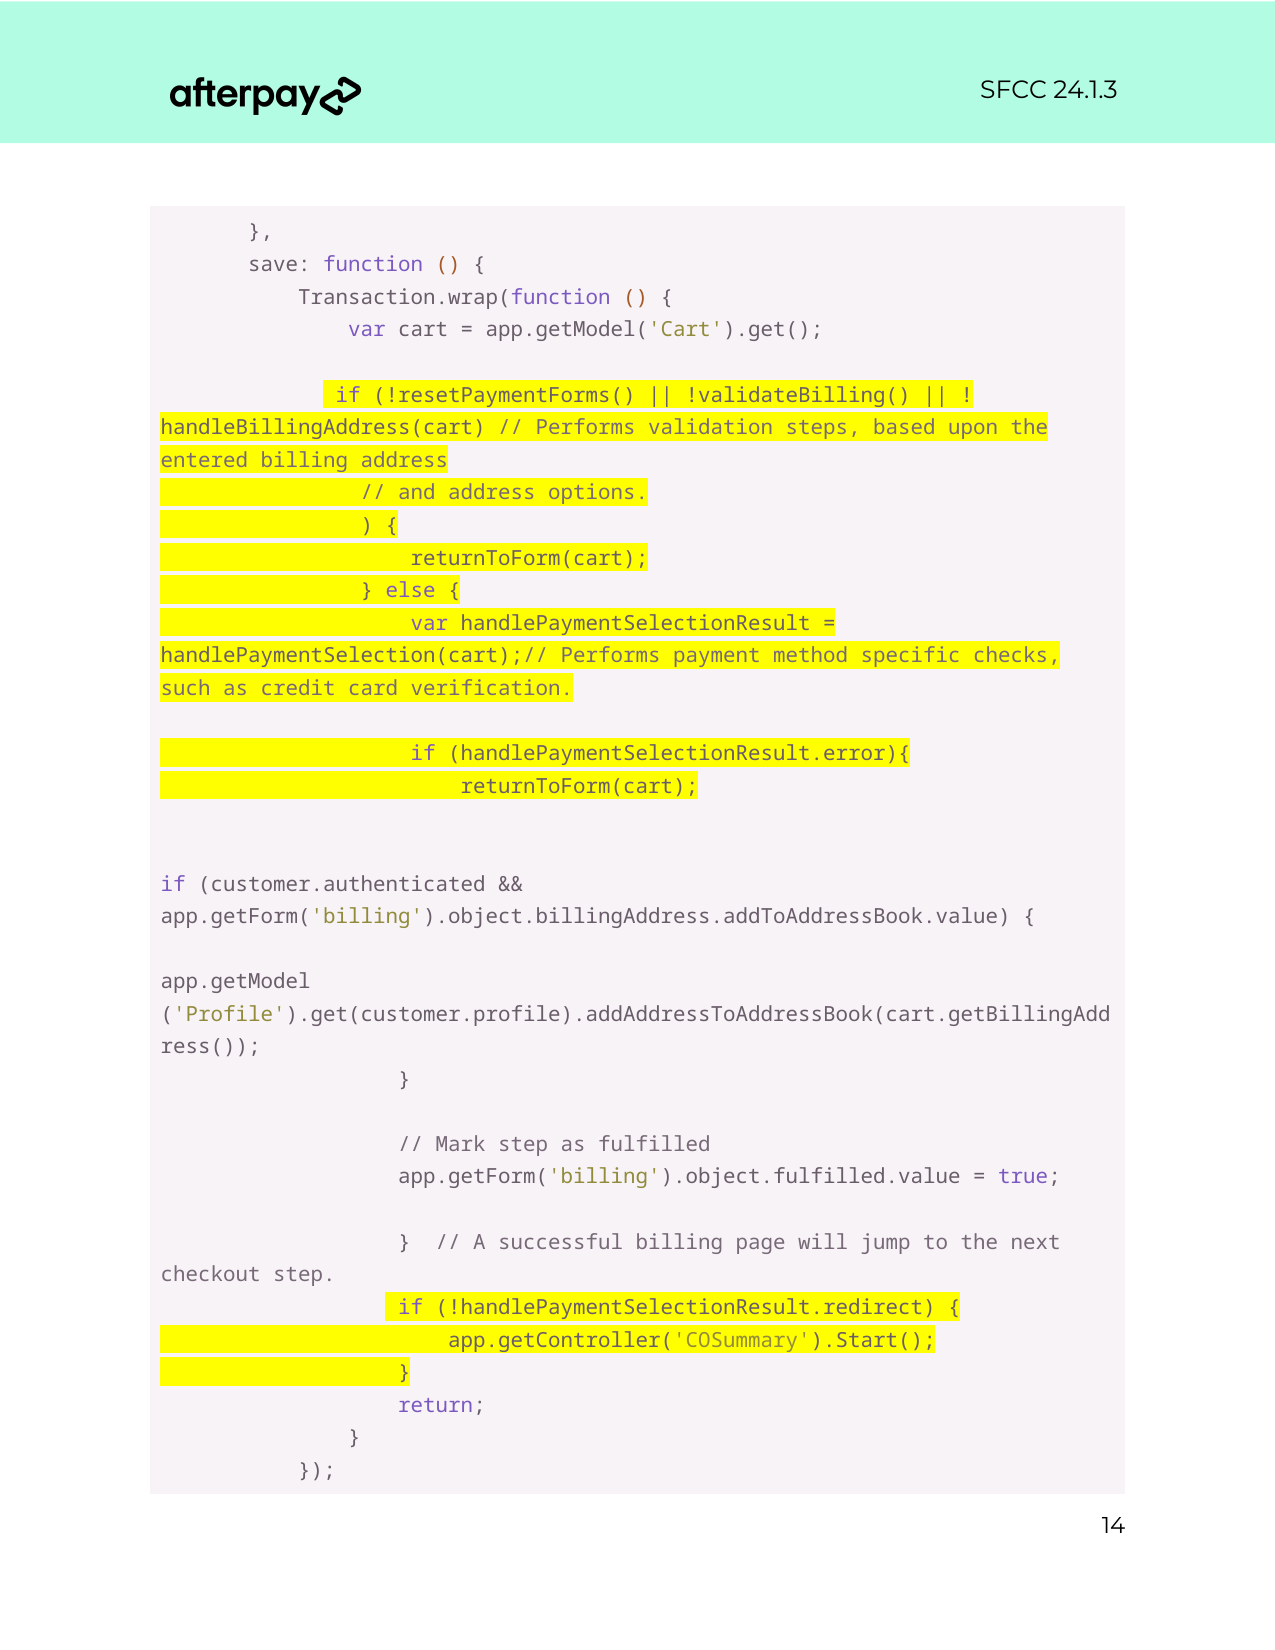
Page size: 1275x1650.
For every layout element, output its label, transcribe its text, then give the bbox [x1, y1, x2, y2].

picture [134, 48, 397, 144]
